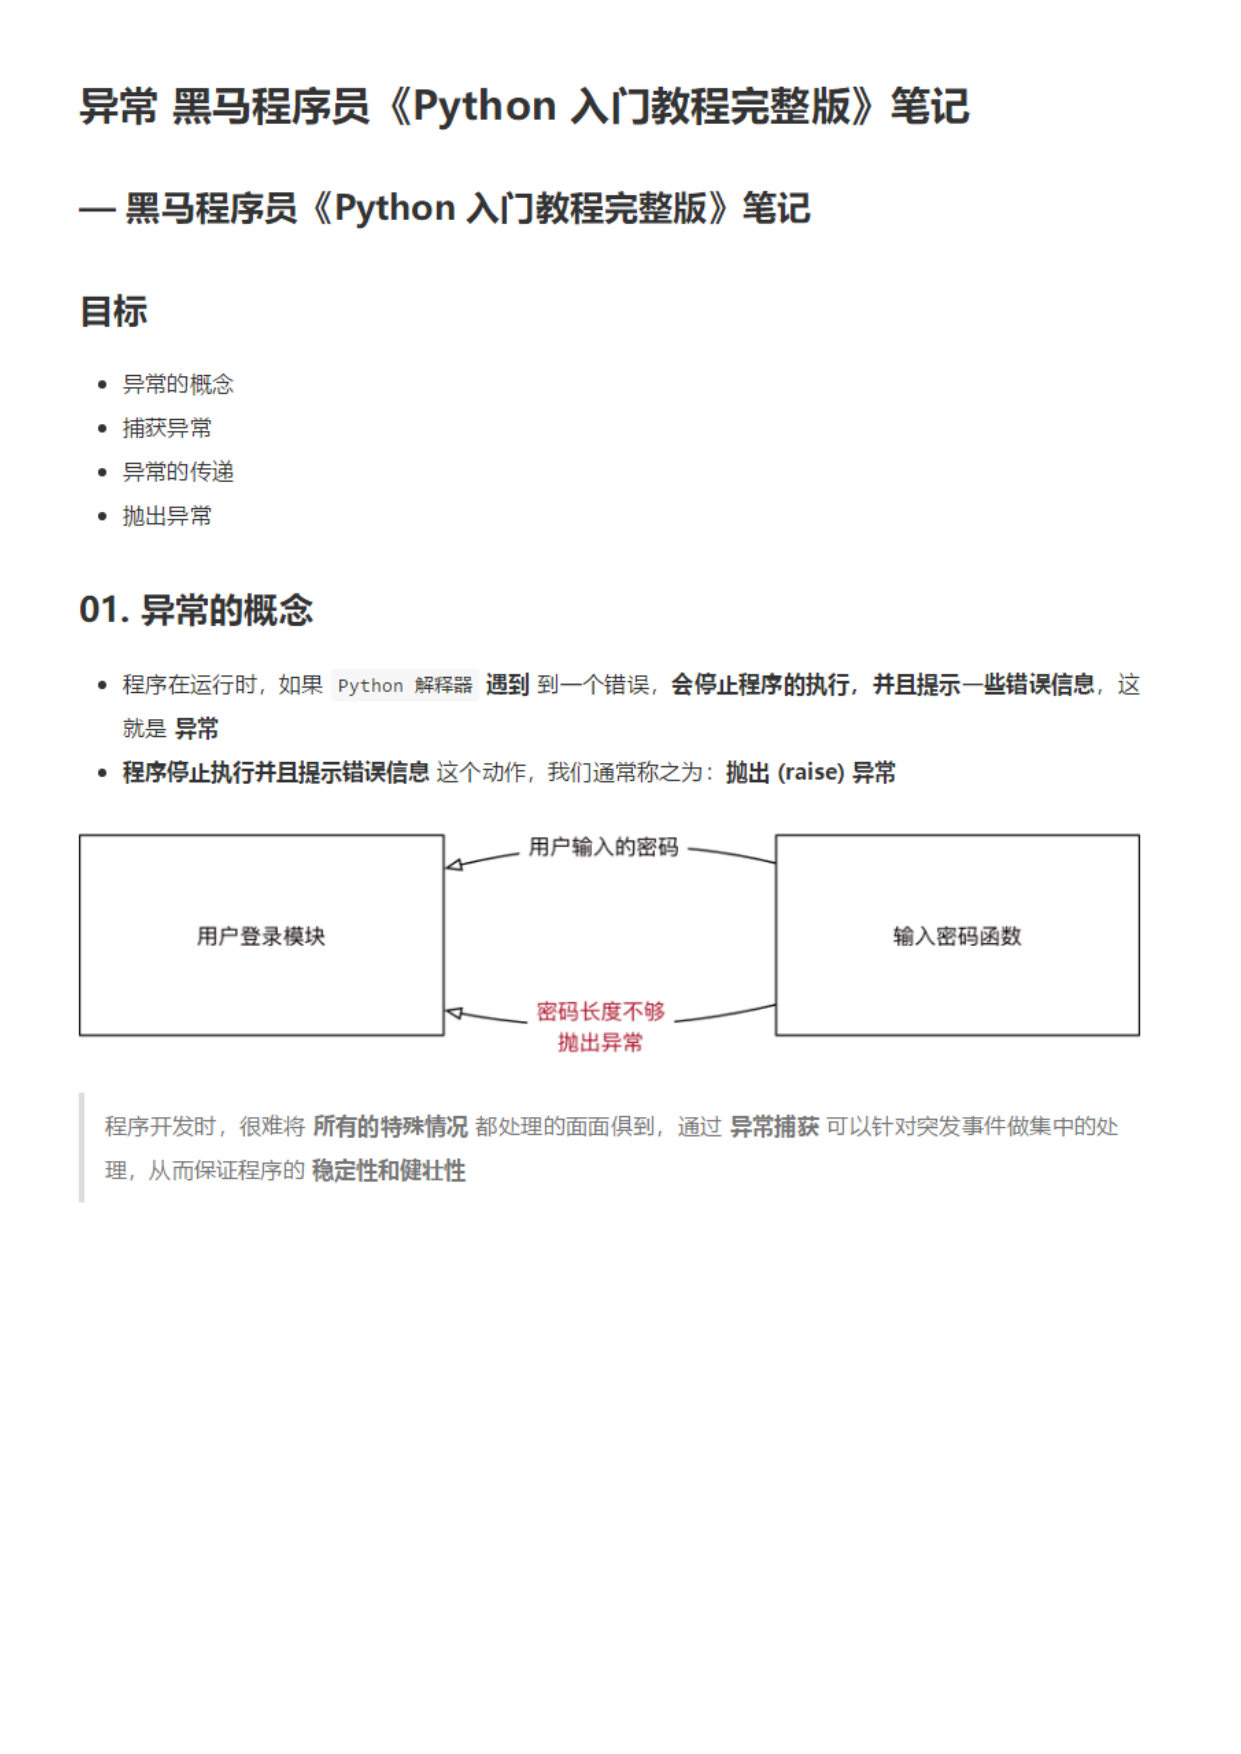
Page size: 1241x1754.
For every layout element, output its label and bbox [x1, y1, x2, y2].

picture [75, 80, 1165, 1208]
